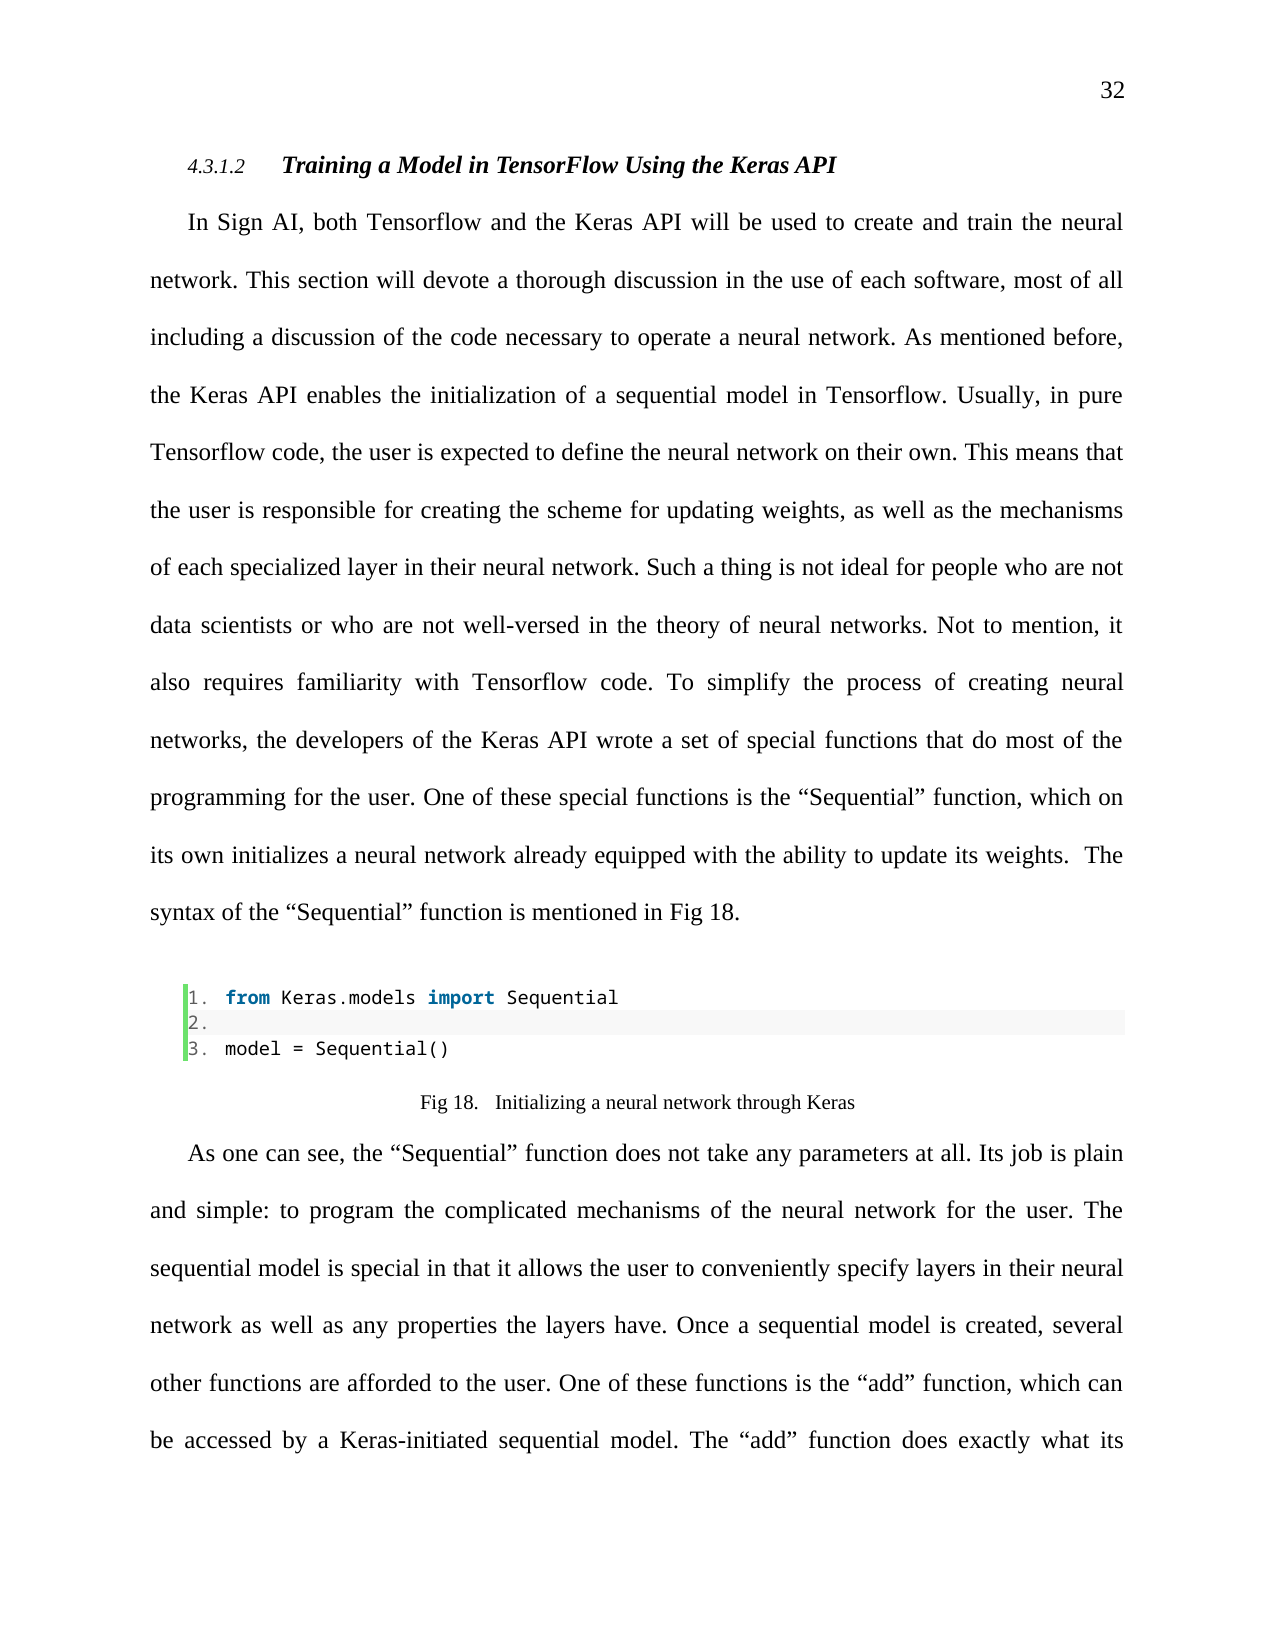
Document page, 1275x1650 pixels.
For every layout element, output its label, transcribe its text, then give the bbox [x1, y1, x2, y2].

text Initializing a neural network through Keras [150, 1090, 1125, 1114]
list model = Sequential() [188, 1035, 1125, 1061]
text In Sign AI, both Tensorflow and the Keras API will be used to create and train the neural network. This section will devote a thorough discussion in the use of each software, most of all including a discussion of the code necessary to operate a neural network. As mentioned before, the Keras API enables the initialization of a sequential model in Tensorflow. Usually, in pure Tensorflow code, the user is expected to define the neural network on their own. This means that the user is responsible for creating the scheme for updating weights, as well as the mechanisms of each specialized layer in their neural network. Such a thing is not ideal for people who are not data scientists or who are not well-versed in the theory of neural networks. Not to mention, it also requires familiarity with Tensorflow code. To simplify the process of creating neural networks, the developers of the Keras API wrote a set of special functions that do most of the programming for the user. One of these special functions is the “Sequential” function, which on its own initializes a neural network already equipped with the ability to update its weights. The syntax of the “Sequential” function is mentioned in Fig 18. [150, 207, 1125, 926]
subtitle Training a Model in TensorFlow Using the Keras API [187, 150, 1125, 179]
list from Keras.models import Sequential [188, 984, 1125, 1010]
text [150, 1138, 1125, 1454]
